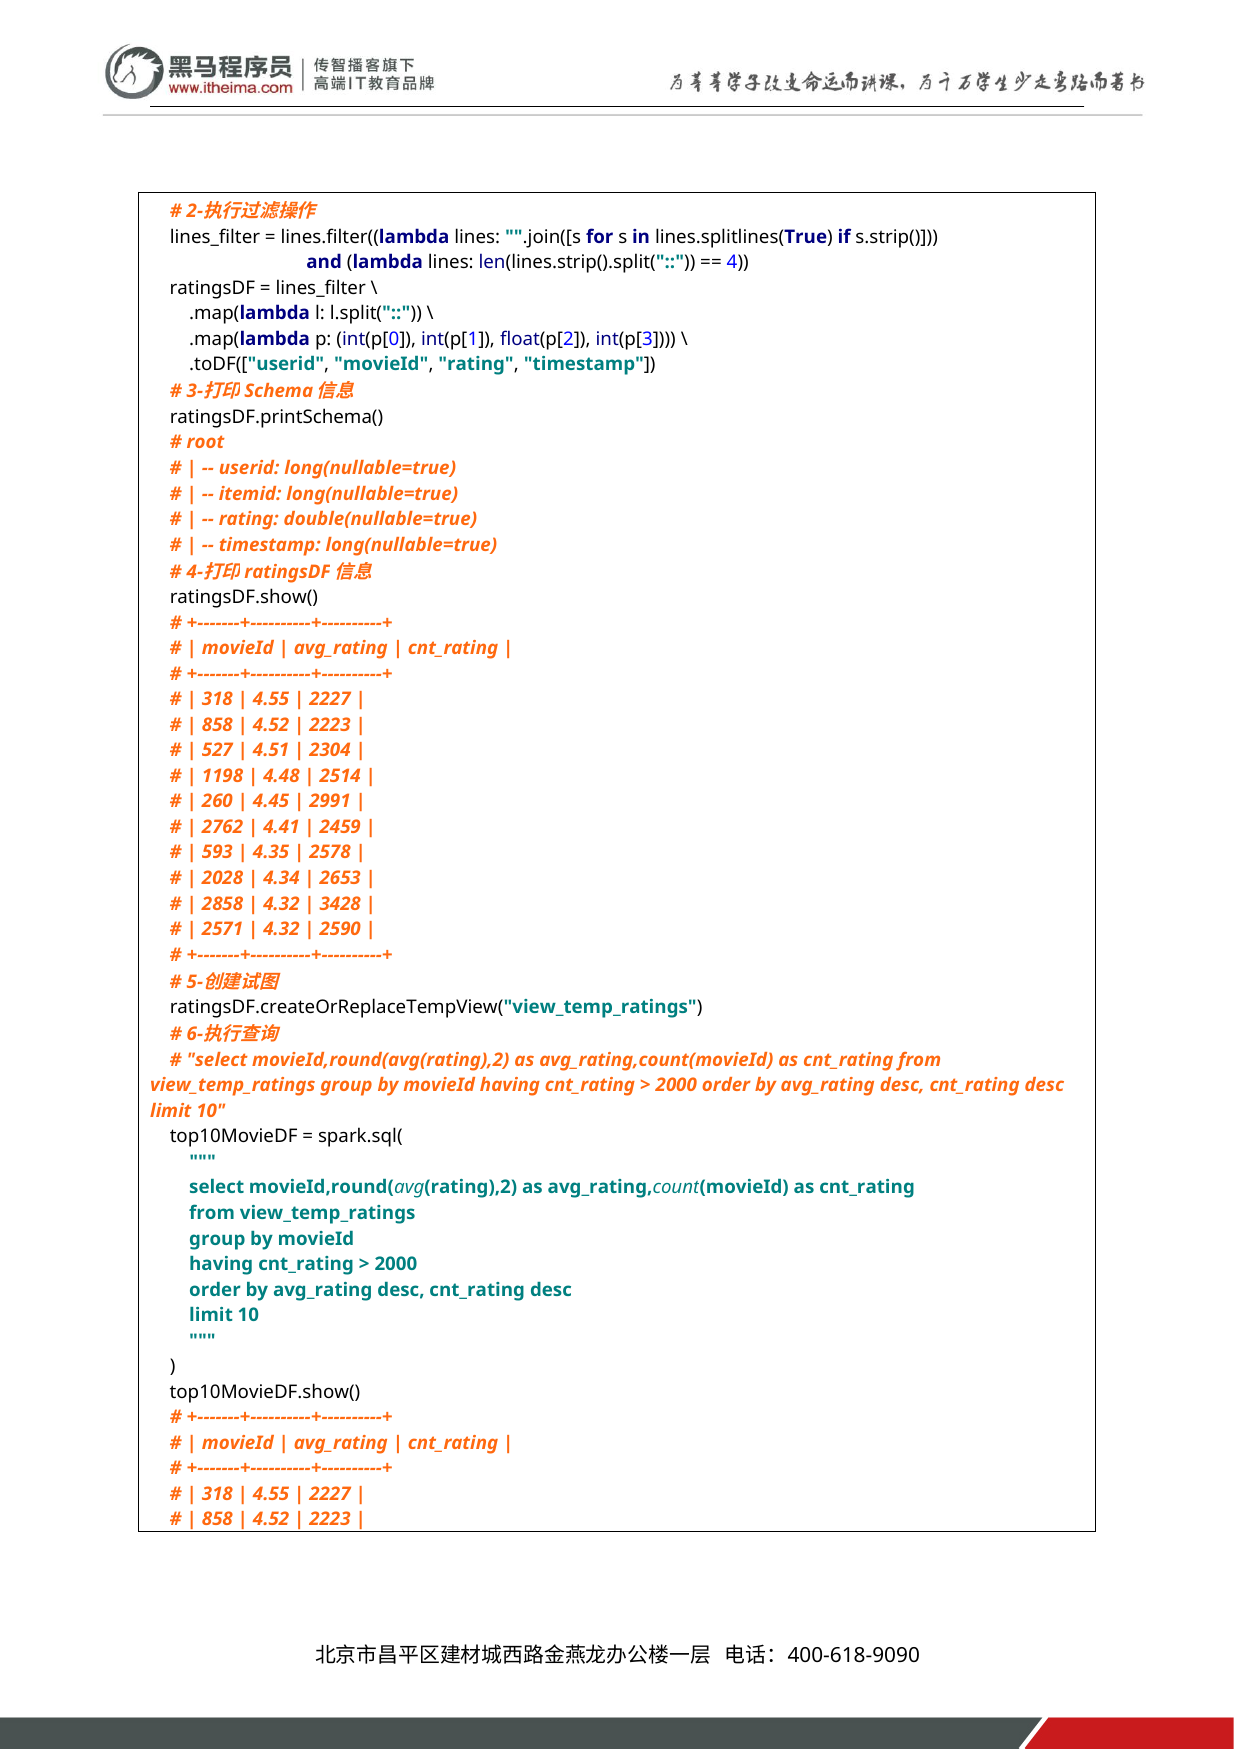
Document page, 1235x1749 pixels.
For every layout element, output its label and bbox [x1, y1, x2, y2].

picture [0, 0, 1235, 123]
picture [0, 1658, 1234, 1749]
table_header [139, 193, 1095, 1531]
